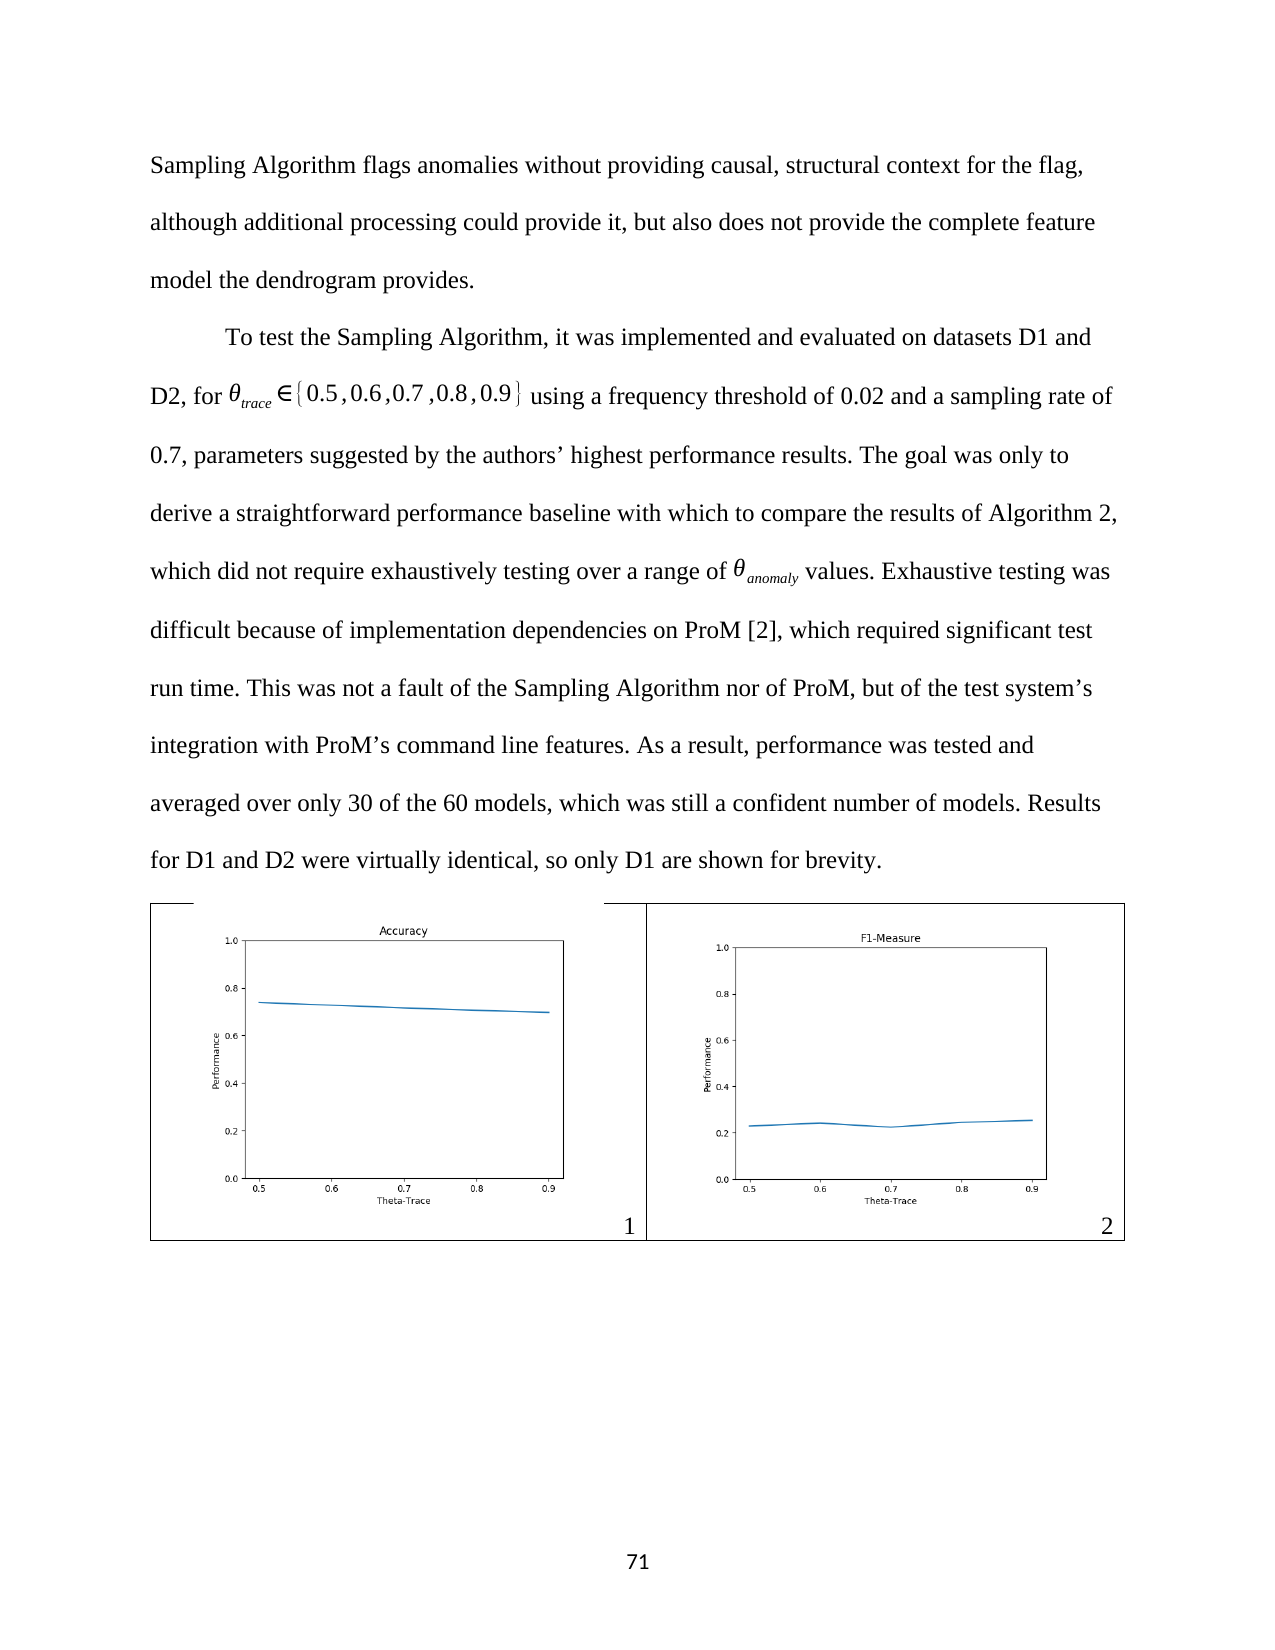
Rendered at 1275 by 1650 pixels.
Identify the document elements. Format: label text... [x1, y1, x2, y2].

picture [685, 911, 1086, 1212]
text To test the Sampling Algorithm, it was implemented and evaluated on datasets D1 and D2, for using a frequency threshold of 0.02 and a sampling rate of 0.7, parameters suggested by the authors’ highest performance results. The goal was only to derive a straightforward performance baseline with which to compare the results of Algorithm 2, which did not require exhaustively testing over a range of values. Exhaustive testing was difficult because of implementation dependencies on ProM [2], which required significant test run time. This was not a fault of the Sampling Algorithm nor of ProM, but of the test system’s integration with ProM’s command line features. As a result, performance was tested and averaged over only 30 of the 60 models, which was still a confident number of models. Results for D1 and D2 were virtually identical, so only D1 are shown for brevity. [150, 322, 1125, 874]
picture [193, 903, 604, 1212]
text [150, 150, 1125, 294]
table_header 1 [151, 904, 646, 1240]
table_header 2 [647, 904, 1124, 1240]
